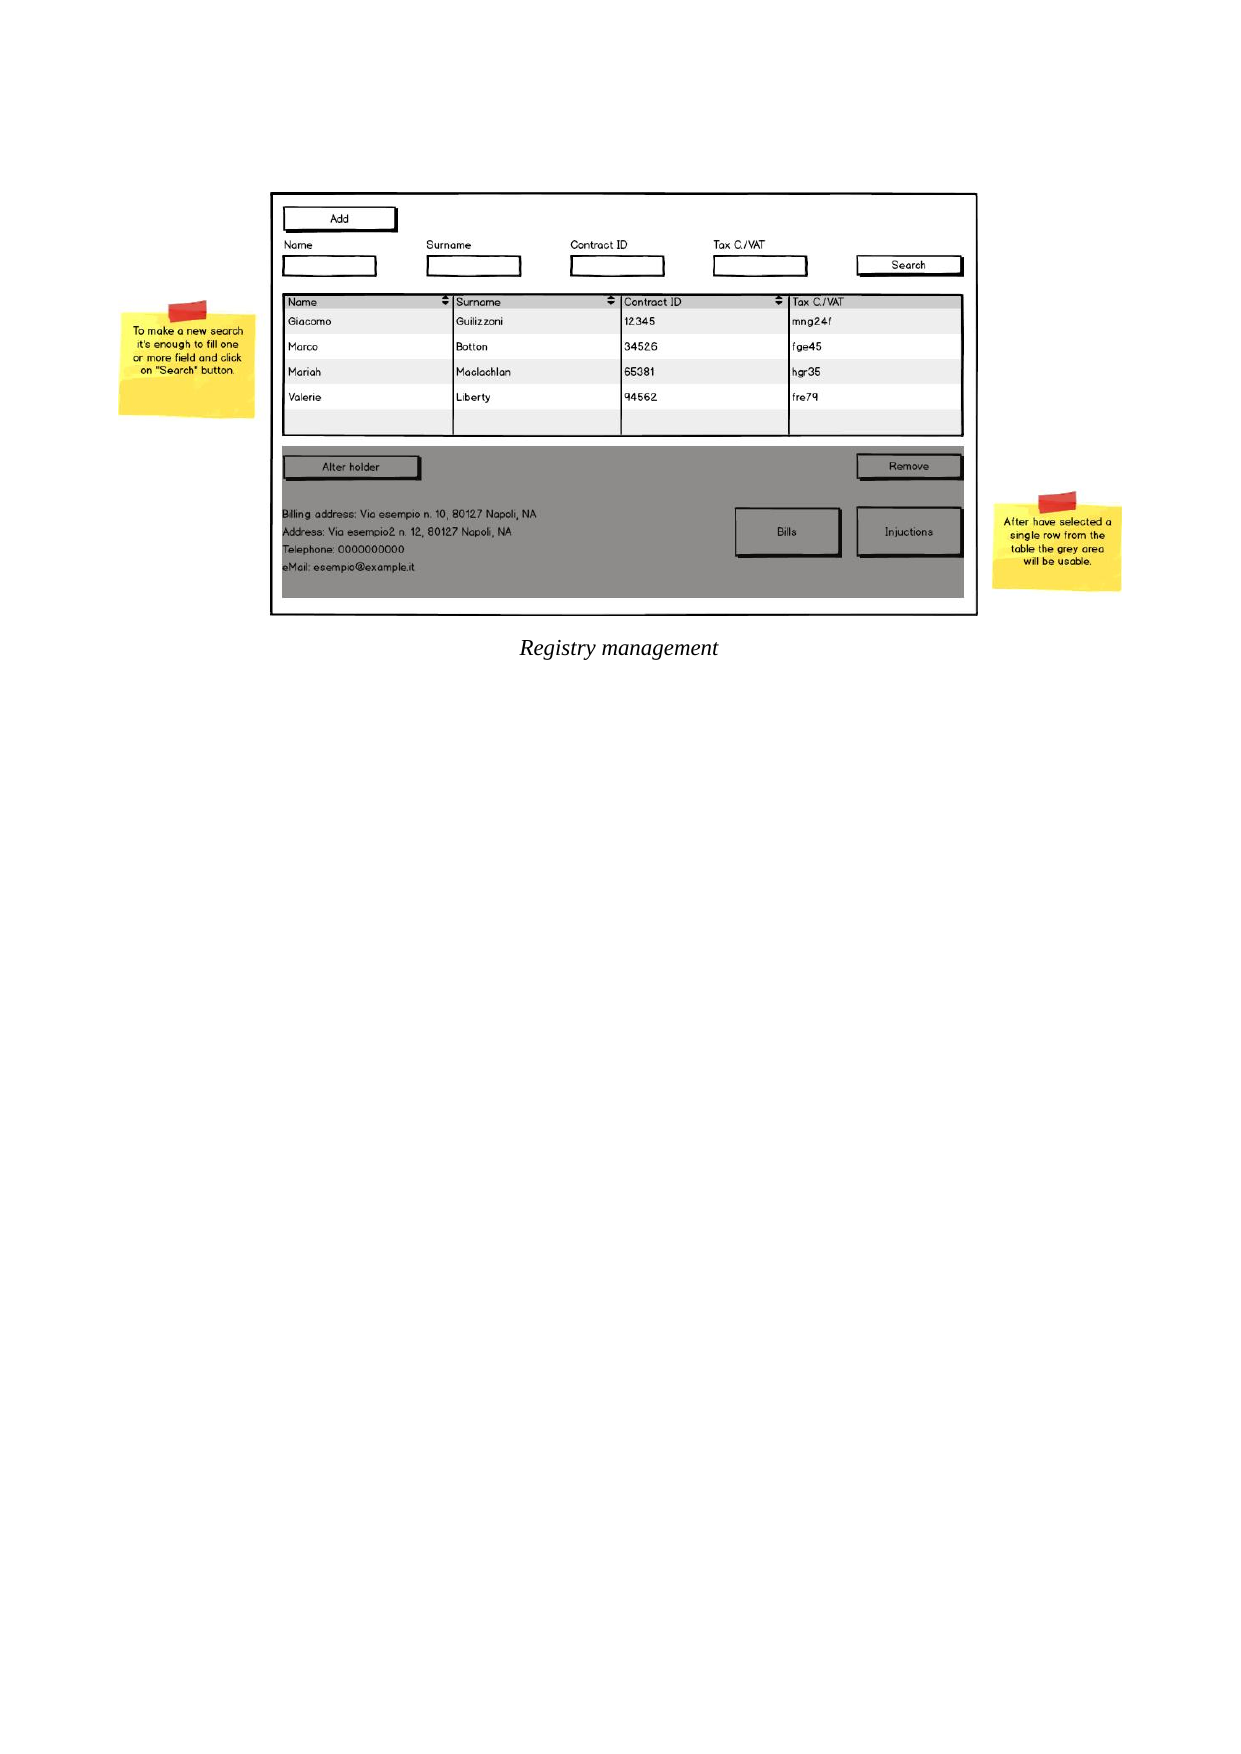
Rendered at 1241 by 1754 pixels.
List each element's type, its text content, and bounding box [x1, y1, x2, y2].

text Registry management [118, 634, 1122, 661]
picture [118, 192, 1123, 616]
